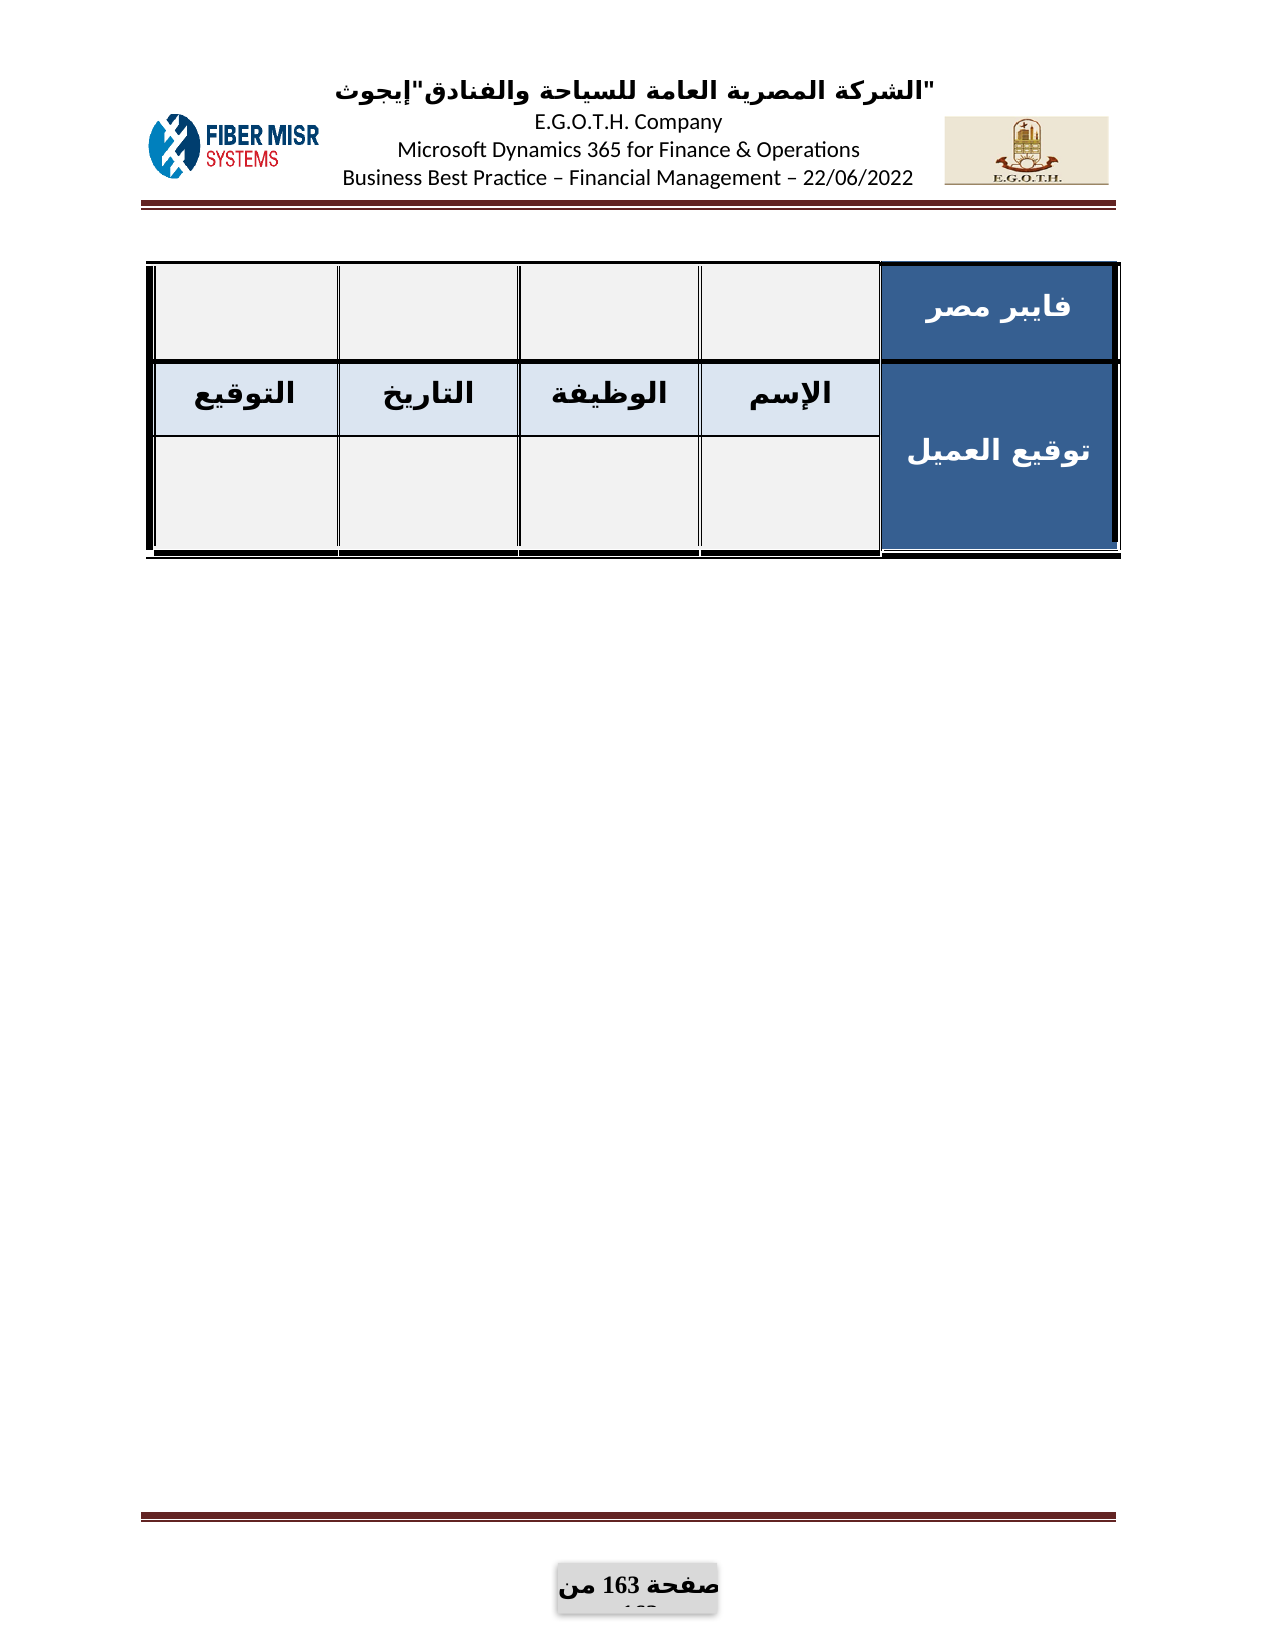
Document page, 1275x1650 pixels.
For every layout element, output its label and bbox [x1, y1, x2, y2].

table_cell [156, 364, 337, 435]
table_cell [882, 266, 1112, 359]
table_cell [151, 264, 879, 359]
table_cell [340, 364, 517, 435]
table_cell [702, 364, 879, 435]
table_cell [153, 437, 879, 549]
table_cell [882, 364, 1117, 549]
picture [944, 116, 1109, 185]
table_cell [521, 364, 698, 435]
picture [143, 104, 325, 186]
